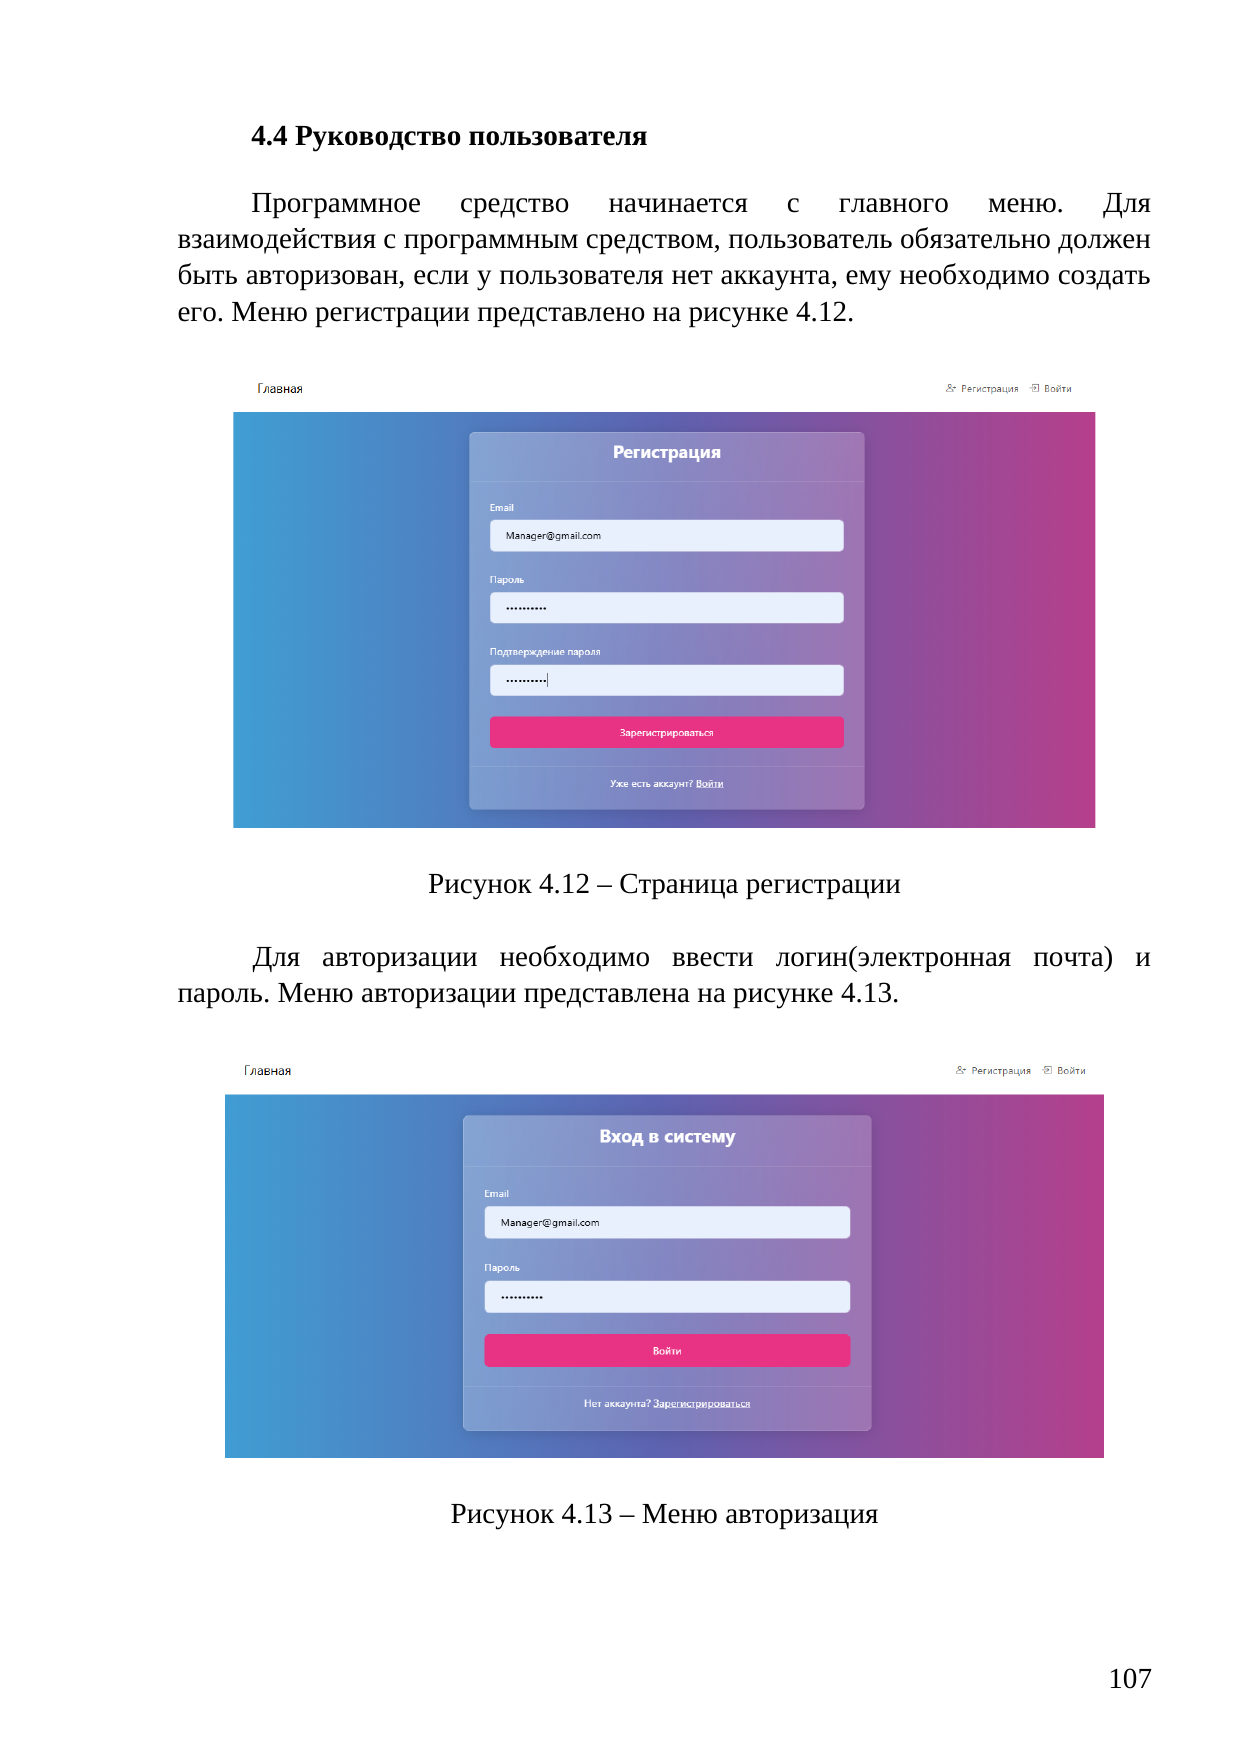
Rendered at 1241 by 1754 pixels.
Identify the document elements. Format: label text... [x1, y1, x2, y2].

picture [233, 366, 1096, 828]
text Для авторизации необходимо ввести логин(электронная почта) и пароль. Меню авторизации представлена на рисунке 4.13. [177, 939, 1152, 1009]
list 4.4 Руководство пользователя [177, 118, 1140, 152]
text Рисунок 4.13 – Меню авторизация [177, 1496, 1152, 1530]
text Рисунок 4.12 – Страница регистрации [177, 867, 1152, 900]
picture [225, 1047, 1104, 1458]
text Программное средство начинается с главного меню. Для взаимодействия с программным средством, пользователь обязательно должен быть авторизован, если у пользователя нет аккаунта, ему необходимо создать его. Меню регистрации представлено на рисунке 4.12. [177, 185, 1152, 327]
